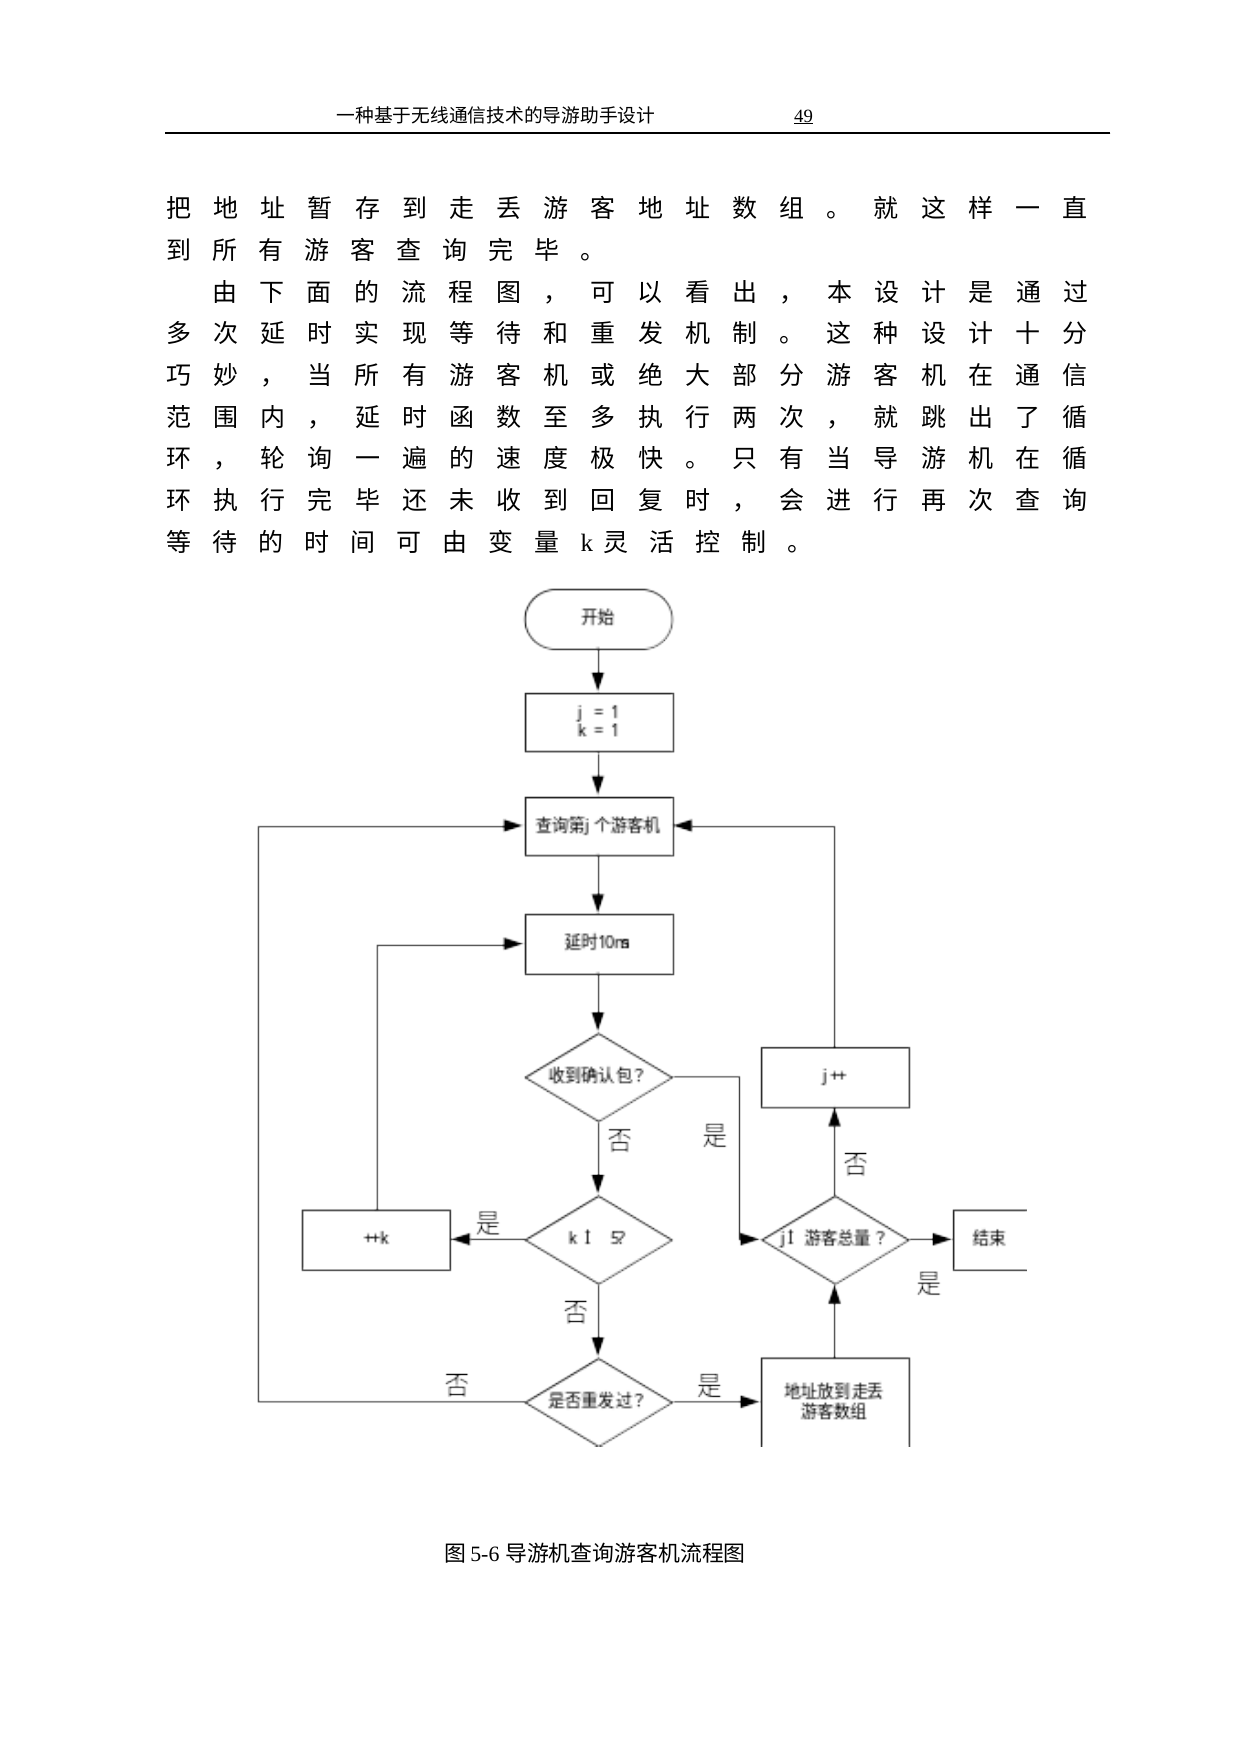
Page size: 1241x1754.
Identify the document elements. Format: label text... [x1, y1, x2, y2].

text 由下面的流程图，可以看出，本设计是通过多次延时实现等待和重发机制。这种设计十分巧妙，当所有游客机或绝大部分游客机在通信范围内，延时函数至多执行两次，就跳出了循环，轮询一遍的速度极快。只有当导游机在循环执行完毕还未收到回复时，会进行再次查询。等待的时间可由变量k灵活控制。 [166, 269, 1110, 561]
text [166, 186, 1110, 269]
